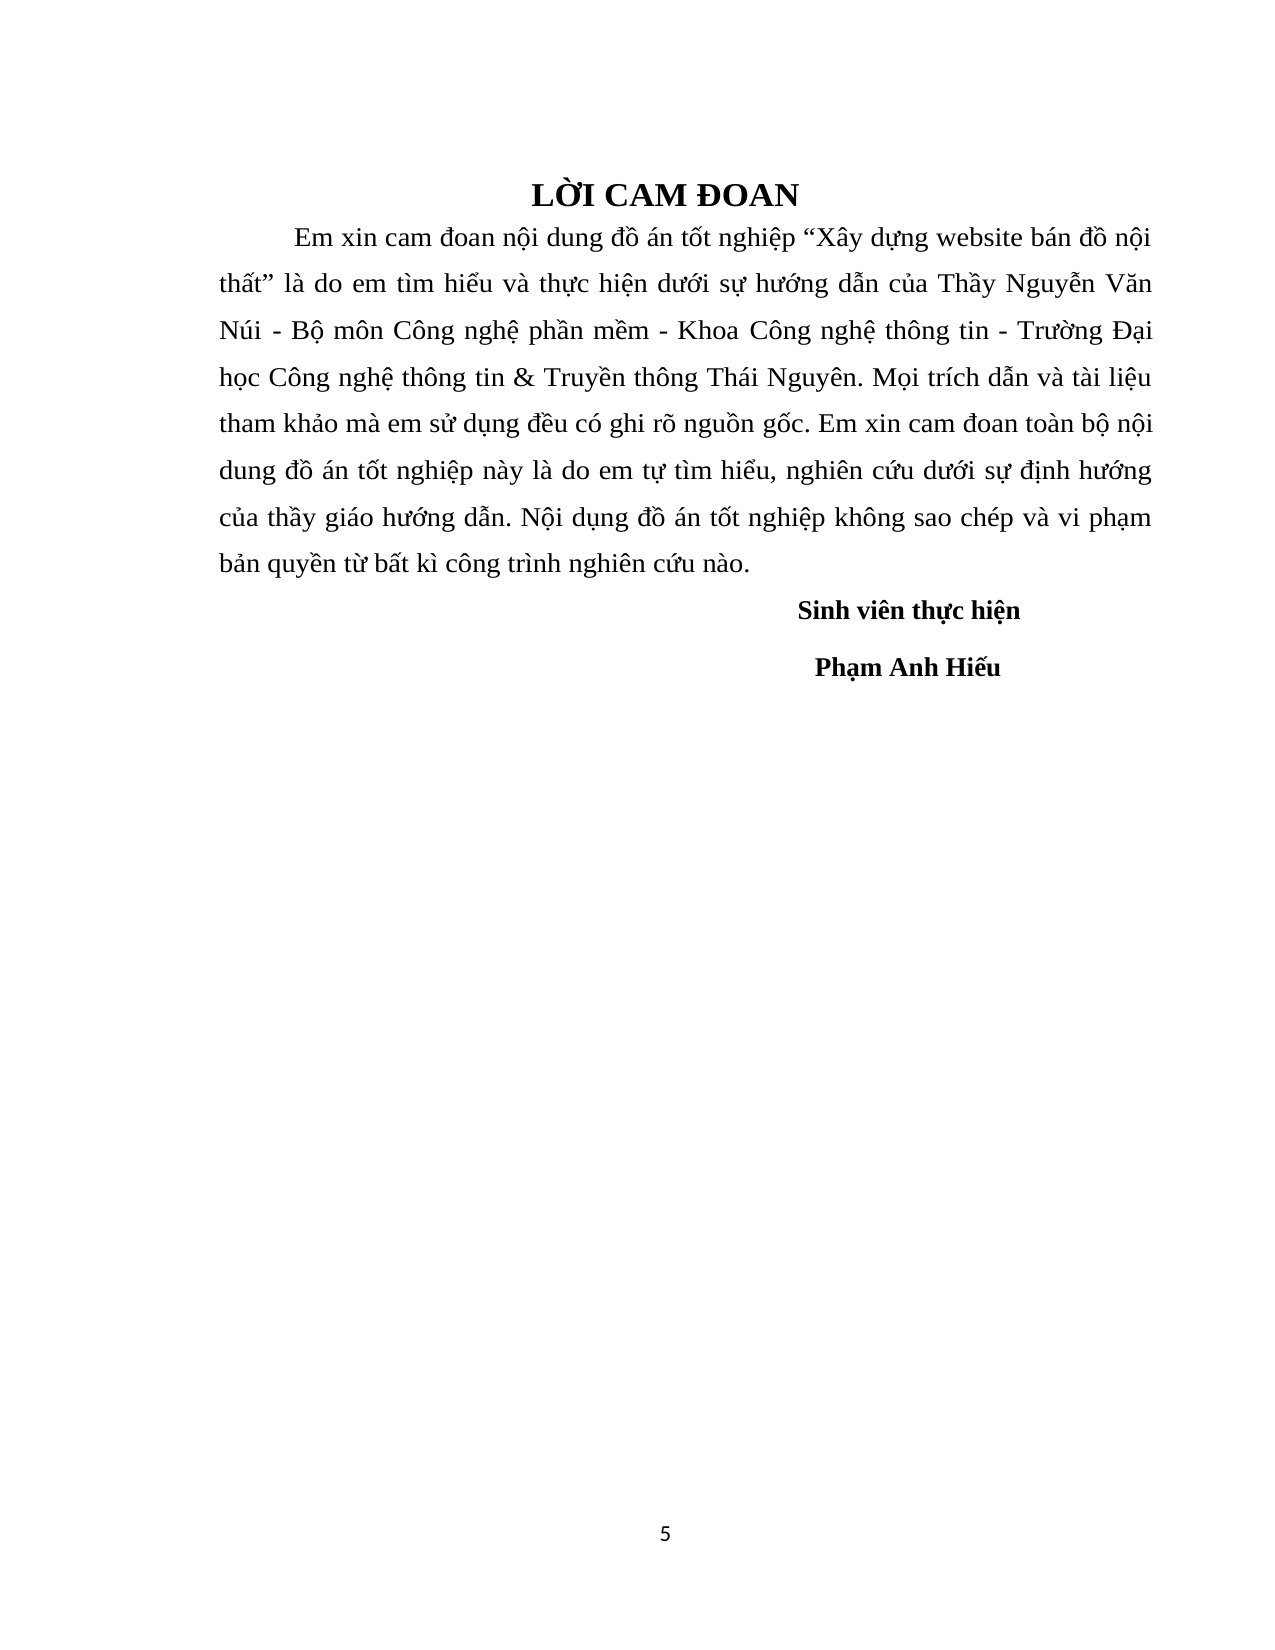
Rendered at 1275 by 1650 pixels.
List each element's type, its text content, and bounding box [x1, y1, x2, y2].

subtitle LỜI CAM ĐOAN [177, 175, 1153, 213]
text Em xin cam đoan nội dung đồ án tốt nghiệp “Xây dựng website bán đồ nội thất” là do em tìm hiểu và thực hiện dưới sự hướng dẫn của Thầy Nguyễn Văn Núi - Bộ môn Công nghệ phần mềm - Khoa Công nghệ thông tin - Trường Đại học Công nghệ thông tin & Truyền thông Thái Nguyên. Mọi trích dẫn và tài liệu tham khảo mà em sử dụng đều có ghi rõ nguồn gốc. Em xin cam đoan toàn bộ nội dung đồ án tốt nghiệp này là do em tự tìm hiểu, nghiên cứu dưới sự định hướng của thầy giáo hướng dẫn. Nội dụng đồ án tốt nghiệp không sao chép và vi phạm bản quyền từ bất kì công trình nghiên cứu nào. [219, 221, 1153, 579]
text Phạm Anh Hiếu [814, 651, 1153, 682]
text Sinh viên thực hiện [177, 594, 1153, 625]
